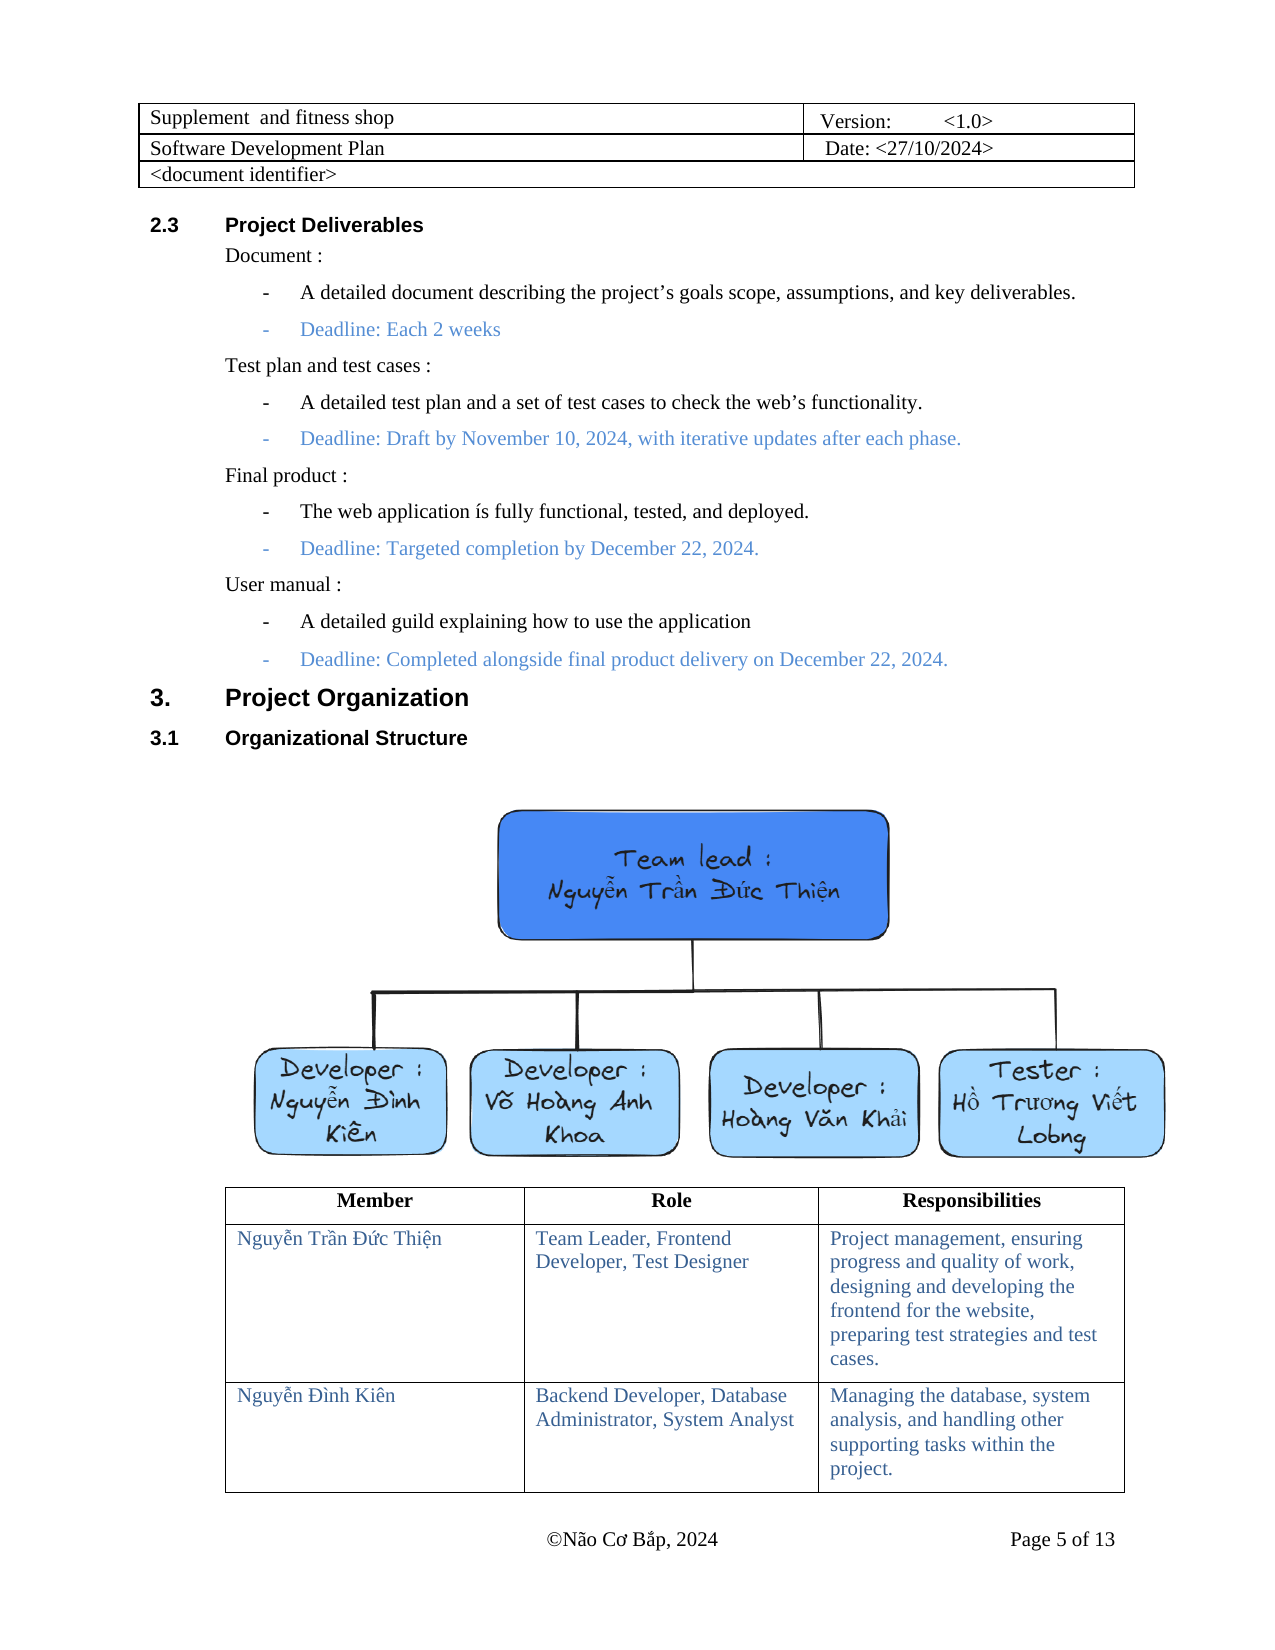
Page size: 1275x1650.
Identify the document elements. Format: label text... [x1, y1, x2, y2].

table_cell Nguyễn Trần Đức Thiện [226, 1225, 524, 1382]
text User manual : [150, 572, 1125, 596]
text Document : [150, 243, 1125, 267]
list Deadline: Targeted completion by December 22, 2024. [262, 536, 1125, 560]
list The web application ís fully functional, tested, and deployed. [262, 499, 1125, 523]
table_header Responsibilities [819, 1188, 1124, 1224]
subtitle Organizational Structure [150, 724, 1125, 749]
list A detailed guild explaining how to use the application [262, 609, 1125, 633]
table_cell Project management, ensuring progress and quality of work, designing and developing the frontend for the website, preparing test strategies and test cases. [819, 1225, 1124, 1382]
list Deadline: Draft by November 10, 2024, with iterative updates after each phase. [262, 426, 1125, 450]
list A detailed document describing the project’s goals scope, assumptions, and key deliverables. [262, 280, 1125, 304]
table_header Member [226, 1188, 524, 1224]
list Deadline: Each 2 weeks [262, 316, 1125, 341]
table_cell Team Leader, Frontend Developer, Test Designer [525, 1225, 818, 1382]
table_cell Nguyễn Đình Kiên [226, 1383, 524, 1492]
table_header Role [525, 1188, 818, 1224]
list A detailed test plan and a set of test cases to check the web’s functionality. [262, 389, 1125, 414]
picture [225, 755, 1200, 1175]
table_cell Backend Developer, Database Administrator, System Analyst [525, 1383, 818, 1492]
text Final product : [150, 463, 1125, 487]
list Deadline: Completed alongside final product delivery on December 22, 2024. [262, 646, 1125, 671]
subtitle Project Organization [150, 683, 1125, 712]
text Test plan and test cases : [150, 353, 1125, 377]
subtitle Project Deliverables [150, 212, 1125, 237]
table_cell Managing the database, system analysis, and handling other supporting tasks within the project. [819, 1383, 1124, 1492]
